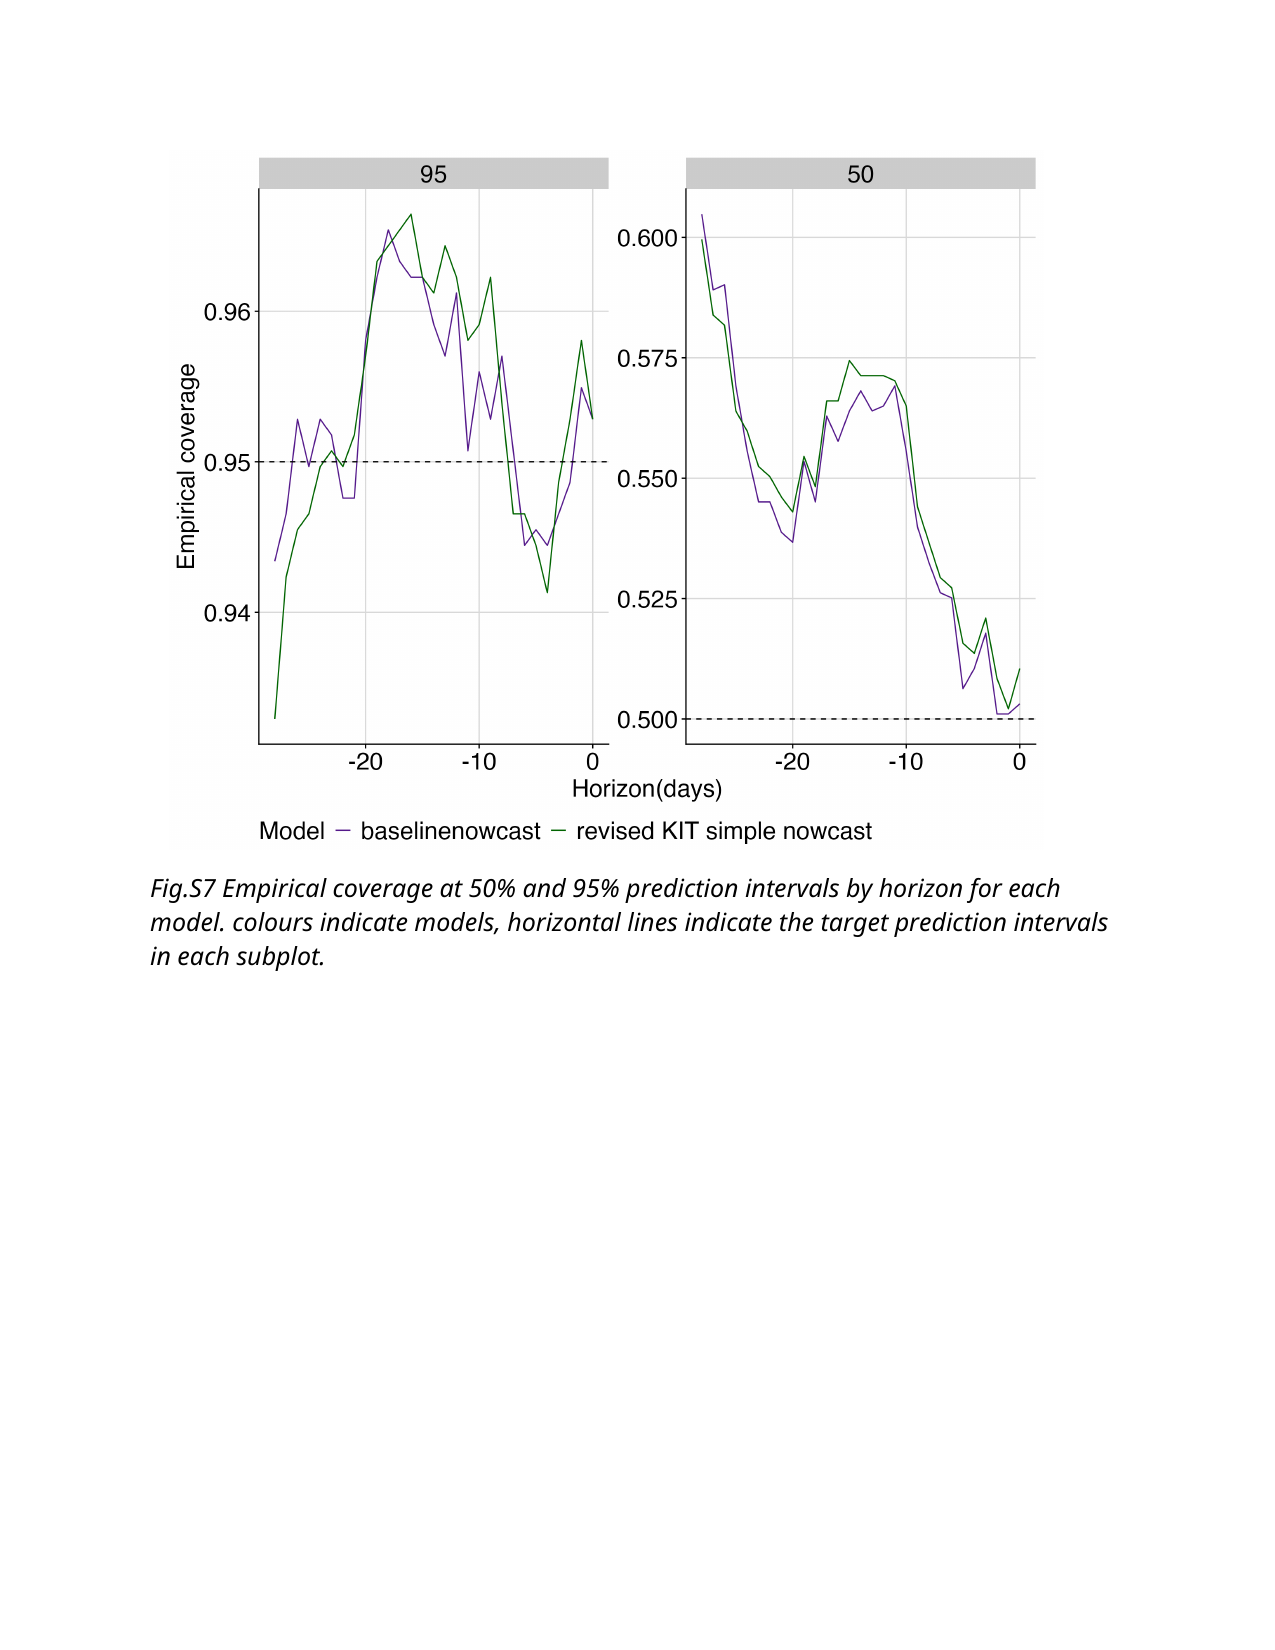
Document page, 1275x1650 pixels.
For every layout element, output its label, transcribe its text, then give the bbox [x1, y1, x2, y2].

picture [168, 150, 1044, 850]
text Fig.S7 Empirical coverage at 50% and 95% prediction intervals by horizon for each model. colours indicate models, horizontal lines indicate the target prediction intervals in each subplot. [150, 871, 1125, 973]
